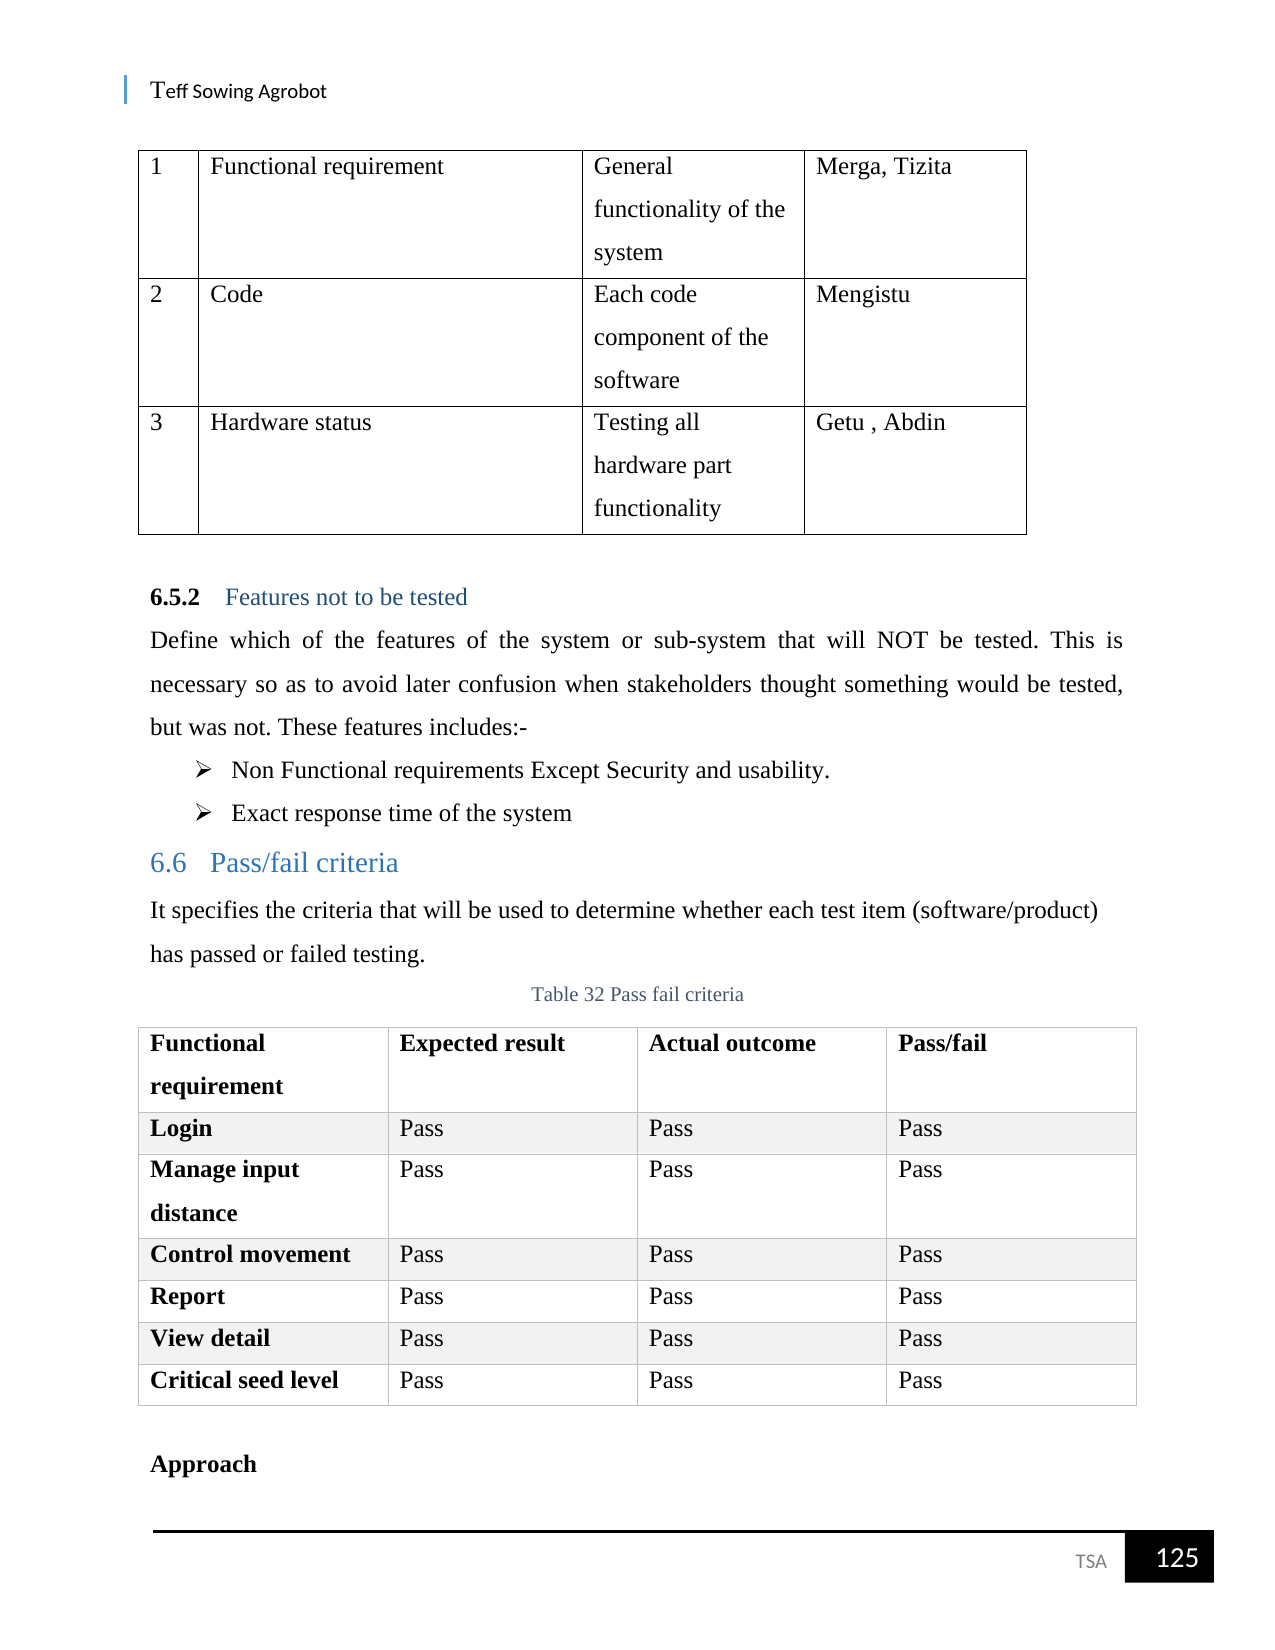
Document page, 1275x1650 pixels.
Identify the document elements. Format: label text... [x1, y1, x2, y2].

table_cell Pass [638, 1113, 886, 1153]
table_header Pass/fail [887, 1028, 1136, 1112]
table_cell Pass [638, 1281, 886, 1322]
table_cell View detail [139, 1323, 388, 1364]
text Table 32 Pass fail criteria [150, 982, 1125, 1006]
table_cell Pass [389, 1239, 637, 1280]
table_cell Pass [638, 1155, 886, 1238]
subtitle Pass/fail criteria [150, 845, 1125, 879]
subtitle Features not to be tested [150, 582, 1125, 611]
table_cell Login [139, 1113, 388, 1153]
table_cell Pass [887, 1281, 1136, 1322]
table_cell 3 [139, 407, 198, 534]
table_header Expected result [389, 1028, 637, 1112]
table_cell Pass [887, 1323, 1136, 1364]
table_cell Pass [389, 1323, 637, 1364]
table_cell Pass [887, 1155, 1136, 1238]
table_cell Pass [389, 1281, 637, 1322]
table_cell Pass [887, 1239, 1136, 1280]
table_cell Pass [887, 1365, 1136, 1405]
table_cell Getu , Abdin [805, 407, 1026, 534]
text It specifies the criteria that will be used to determine whether each test item (software/product) has passed or failed testing. [150, 896, 1125, 967]
table_cell Code [199, 279, 582, 406]
table_cell Mengistu [805, 279, 1026, 406]
table_cell Report [139, 1281, 388, 1322]
table_header Actual outcome [638, 1028, 886, 1112]
table_cell Functional requirement [199, 151, 582, 278]
table_cell Hardware status [199, 407, 582, 534]
list Exact response time of the system [194, 798, 1125, 827]
list Non Functional requirements Except Security and usability. [194, 755, 1125, 784]
table_cell Testing all hardware part functionality [583, 407, 804, 534]
table_cell Pass [389, 1113, 637, 1153]
table_cell Control movement [139, 1239, 388, 1280]
table_header Functional requirement [139, 1028, 388, 1112]
table_cell Merga, Tizita [805, 151, 1026, 278]
table_cell Pass [638, 1323, 886, 1364]
table_cell Critical seed level [139, 1365, 388, 1405]
table_cell Pass [887, 1113, 1136, 1153]
table_cell 1 [139, 151, 198, 278]
table_cell Pass [389, 1155, 637, 1238]
table_cell General functionality of the system [583, 151, 804, 278]
table_cell Pass [638, 1239, 886, 1280]
table_cell 2 [139, 279, 198, 406]
table_cell Each code component of the software [583, 279, 804, 406]
text Define which of the features of the system or sub-system that will NOT be tested. This is necessary so as to avoid later confusion when stakeholders thought something would be tested, but was not. These features includes:- [150, 626, 1125, 741]
table_cell Pass [389, 1365, 637, 1405]
text Approach [150, 1449, 1125, 1478]
table_cell Manage input distance [139, 1155, 388, 1238]
table_cell Pass [638, 1365, 886, 1405]
